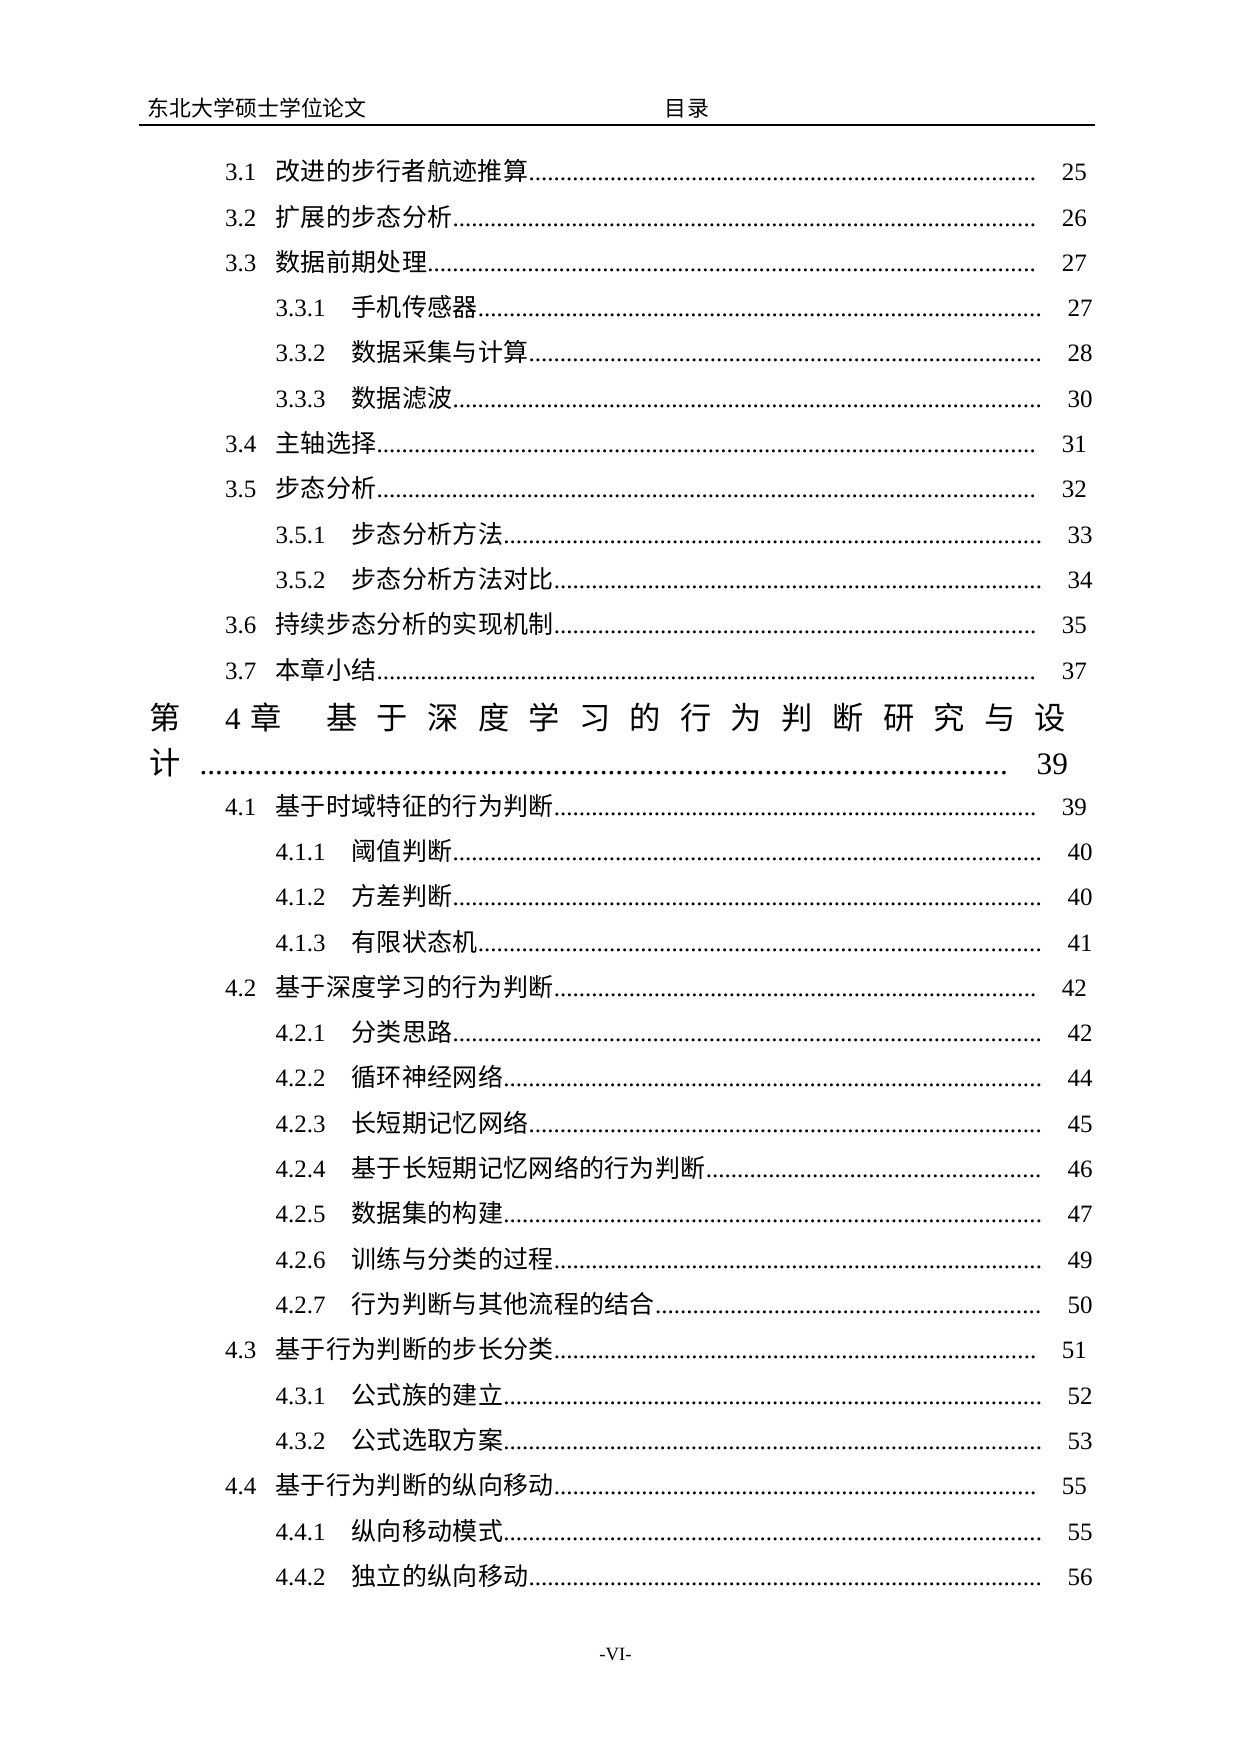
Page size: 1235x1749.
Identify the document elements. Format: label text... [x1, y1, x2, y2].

text 4.1 基于时域特征的行为判断 39 [199, 783, 1085, 829]
text 3.3.2 数据采集与计算 28 [250, 330, 1085, 376]
text 4.2.7 行为判断与其他流程的结合 50 [250, 1282, 1085, 1327]
text 4.1.1 阈值判断 40 [250, 829, 1085, 874]
text 3.5.1 步态分析方法 33 [250, 512, 1085, 557]
text 4.2 基于深度学习的行为判断 42 [199, 965, 1085, 1010]
text 3.7 本章小结 37 [199, 647, 1085, 693]
text 4.1.2 方差判断 40 [250, 874, 1085, 919]
text 4.2.4 基于长短期记忆网络的行为判断 46 [250, 1146, 1085, 1191]
text 4.4.2 独立的纵向移动 56 [250, 1554, 1085, 1599]
text 4.2.6 训练与分类的过程 49 [250, 1237, 1085, 1282]
text 3.6 持续步态分析的实现机制 35 [199, 602, 1085, 647]
text 4.1.3 有限状态机 41 [250, 919, 1085, 965]
text 4.4 基于行为判断的纵向移动 55 [199, 1463, 1085, 1508]
text 4.2.1 分类思路 42 [250, 1010, 1085, 1055]
text 3.5 步态分析 32 [199, 466, 1085, 512]
text 4.2.2 循环神经网络 44 [250, 1055, 1085, 1101]
text 3.2 扩展的步态分析 26 [199, 194, 1085, 240]
text 4.4.1 纵向移动模式 55 [250, 1508, 1085, 1554]
text 3.1 改进的步行者航迹推算 25 [199, 149, 1085, 194]
text 3.3.1 手机传感器 27 [250, 285, 1085, 330]
text 4.2.3 长短期记忆网络 45 [250, 1101, 1085, 1146]
text 4.2.5 数据集的构建 47 [250, 1191, 1085, 1237]
text 4.3 基于行为判断的步长分类 51 [199, 1327, 1085, 1372]
text 3.3 数据前期处理 27 [199, 240, 1085, 285]
text 3.5.2 步态分析方法对比 34 [250, 557, 1085, 602]
text 4.3.2 公式选取方案 53 [250, 1418, 1085, 1463]
text 3.4 主轴选择 31 [199, 421, 1085, 466]
text 3.3.3 数据滤波 30 [250, 376, 1085, 421]
text 4.3.1 公式族的建立 52 [250, 1372, 1085, 1418]
text 第 4 章 基于深度学习的行为判断研究与设计 39 [149, 693, 1085, 783]
